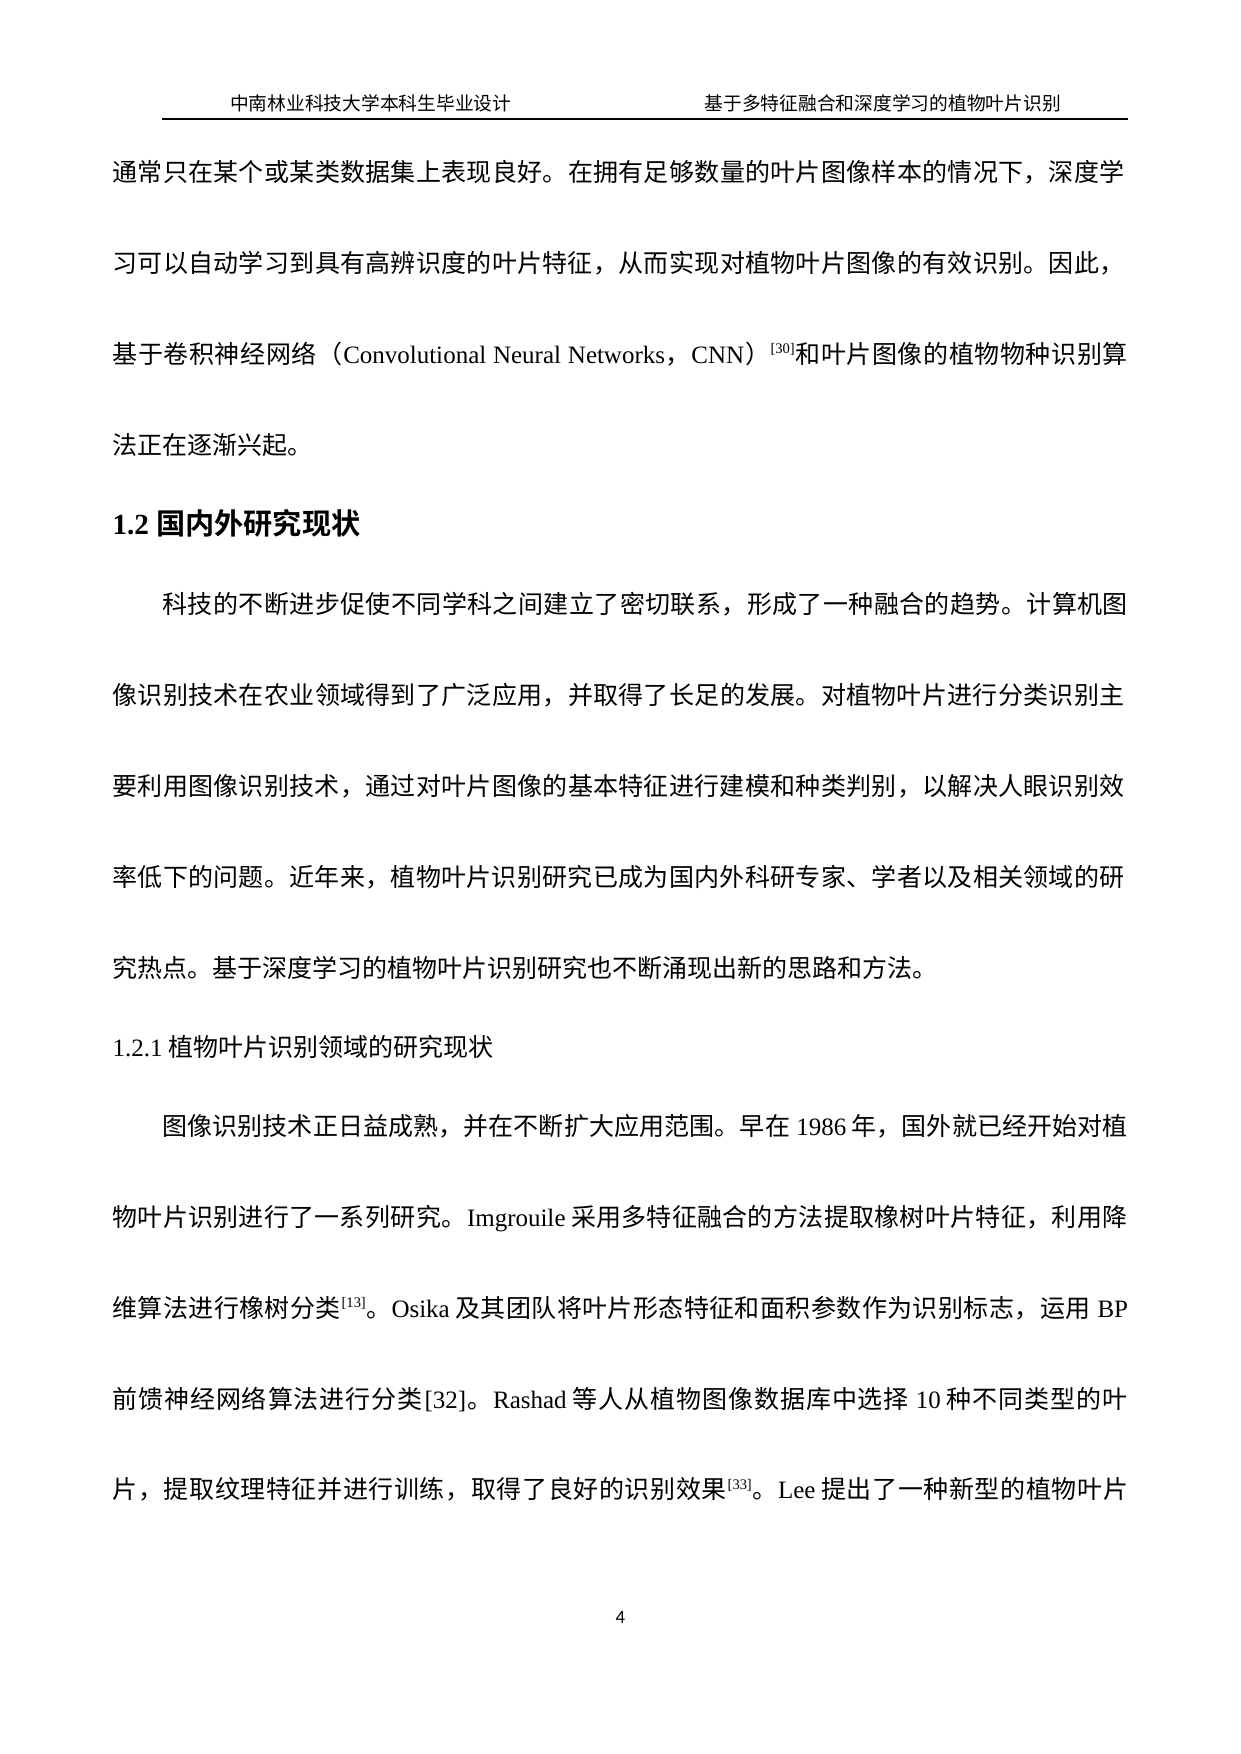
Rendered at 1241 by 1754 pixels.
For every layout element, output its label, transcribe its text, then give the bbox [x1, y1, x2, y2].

text 1.2 国内外研究现状 [112, 490, 1128, 555]
text 科技的不断进步促使不同学科之间建立了密切联系，形成了一种融合的趋势。计算机图像识别技术在农业领域得到了广泛应用，并取得了长足的发展。对植物叶片进行分类识别主要利用图像识别技术，通过对叶片图像的基本特征进行建模和种类判别，以解决人眼识别效率低下的问题。近年来，植物叶片识别研究已成为国内外科研专家、学者以及相关领域的研究热点。基于深度学习的植物叶片识别研究也不断涌现出新的思路和方法。 [112, 571, 1128, 1000]
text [112, 139, 1128, 477]
text 1.2.1 植物叶片识别领域的研究现状 [112, 1013, 1128, 1078]
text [112, 1093, 1128, 1522]
